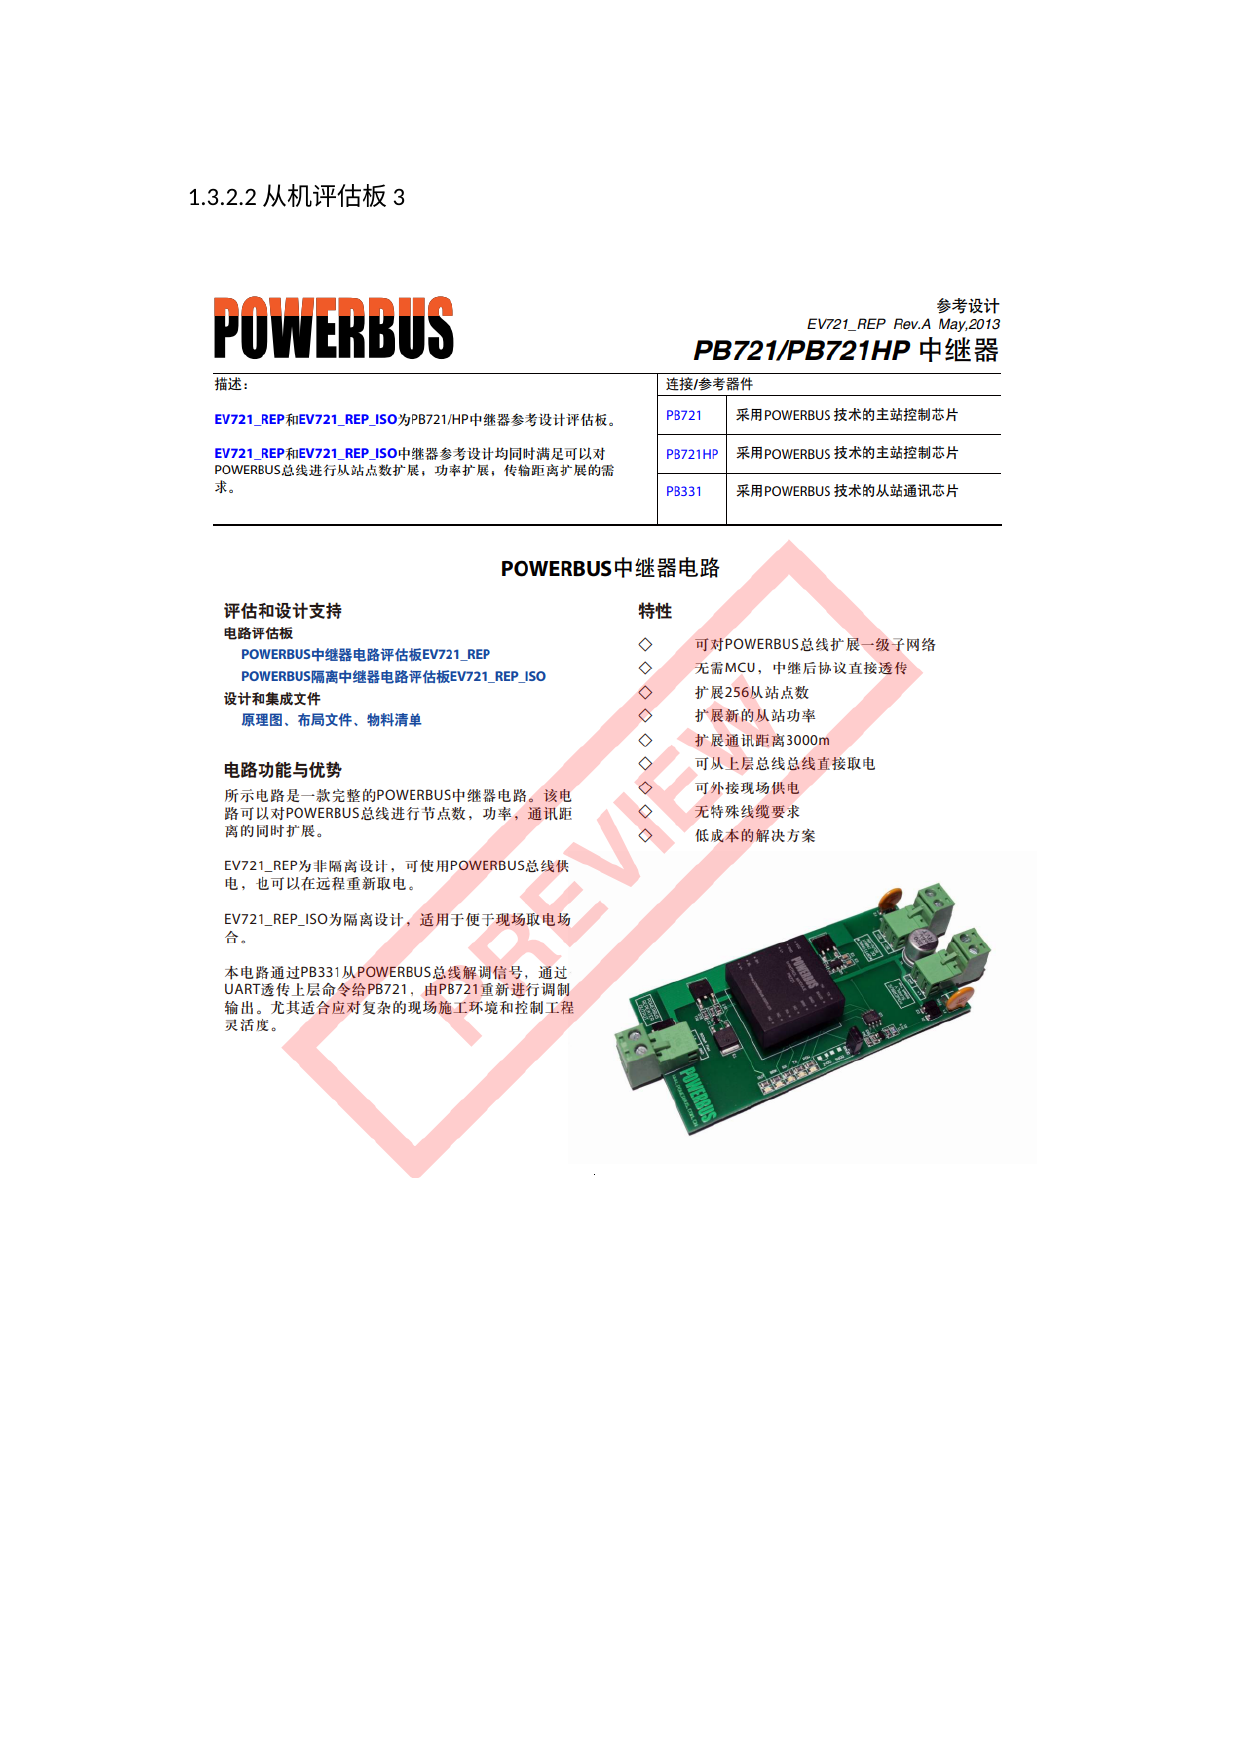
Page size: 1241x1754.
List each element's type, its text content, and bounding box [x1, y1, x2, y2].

subtitle 1.3.2.2从机评估板3 [187, 162, 1053, 227]
picture [187, 277, 1052, 1178]
